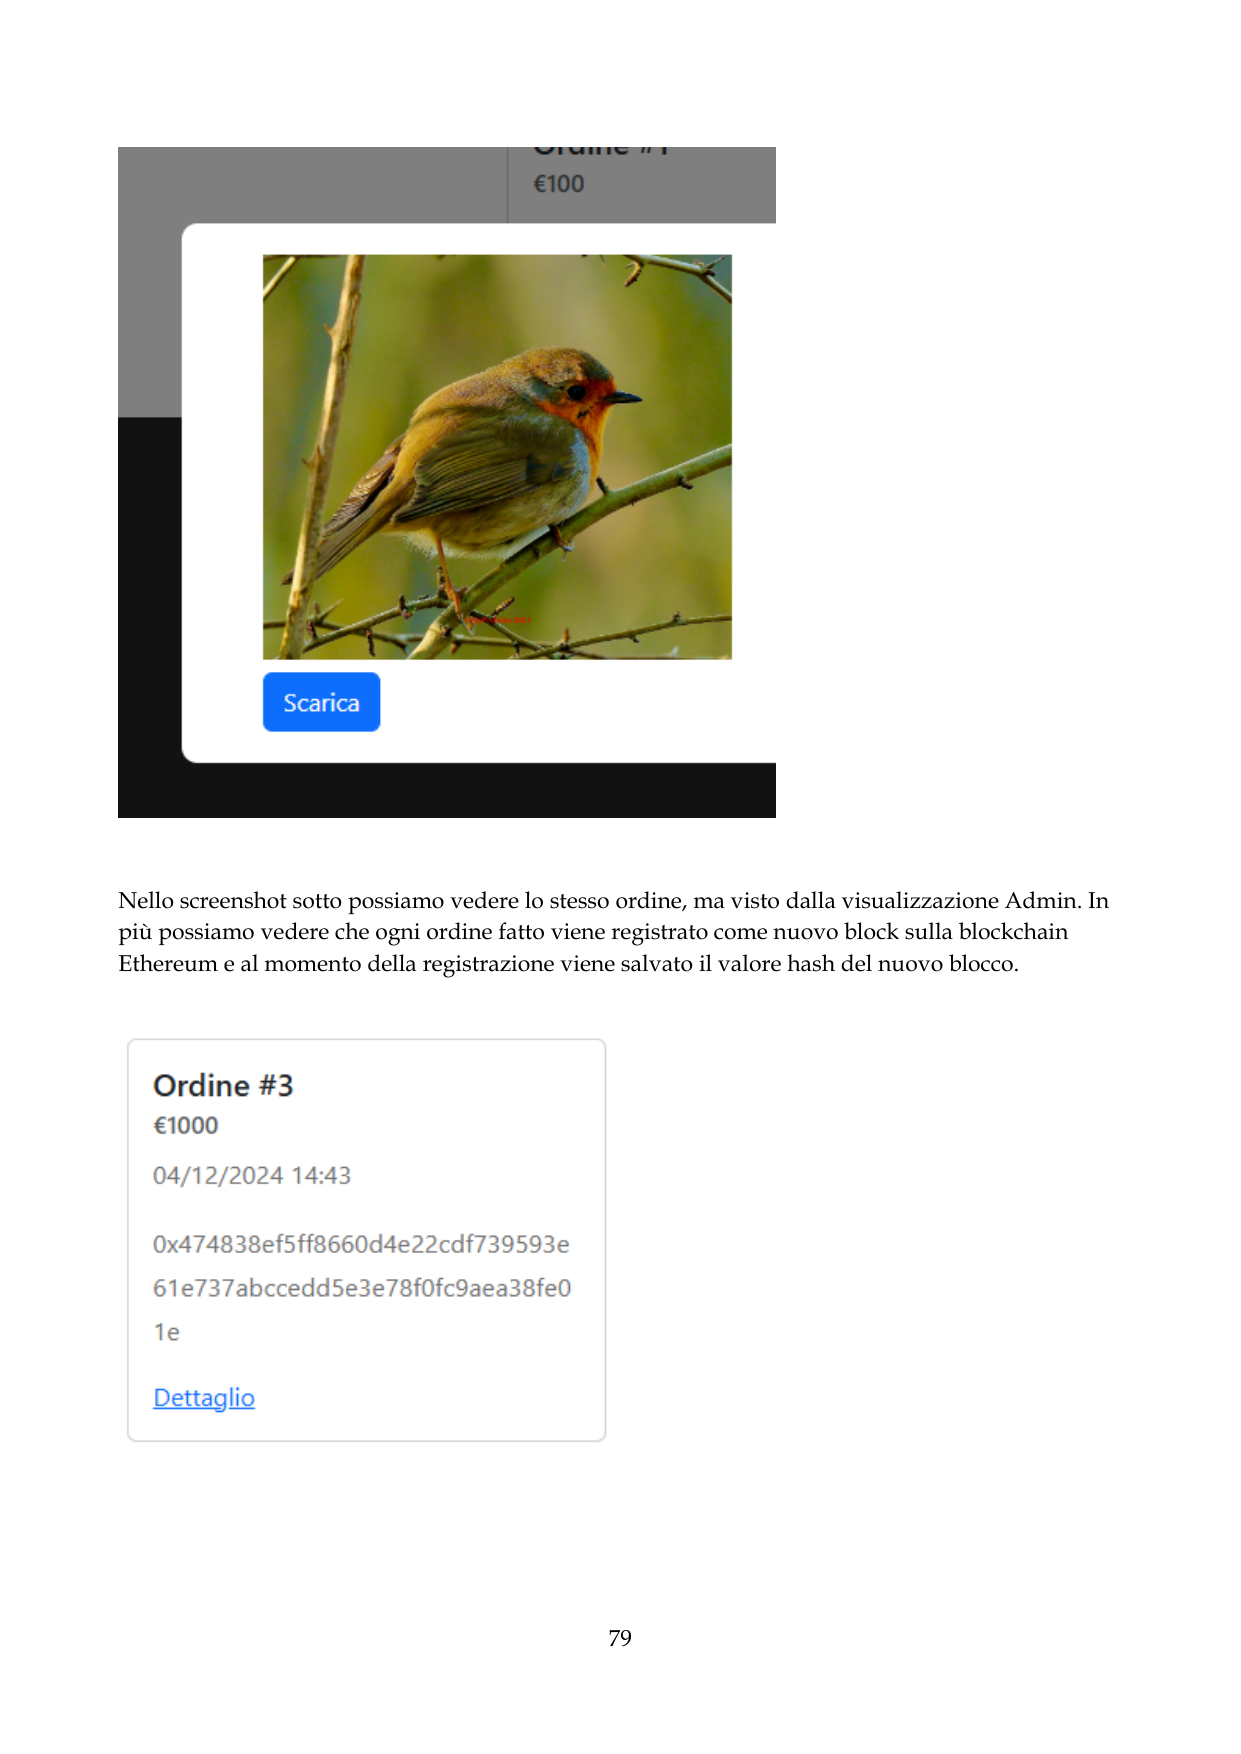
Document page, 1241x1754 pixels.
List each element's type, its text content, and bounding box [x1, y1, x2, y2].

picture [118, 147, 776, 818]
picture [118, 998, 629, 1472]
text Nello screenshot sotto possiamo vedere lo stesso ordine, ma visto dalla visualizzazione Admin. In più possiamo vedere che ogni ordine fatto viene registrato come nuovo block sulla blockchain Ethereum e al momento della registrazione viene salvato il valore hash del nuovo blocco. [118, 887, 1122, 978]
